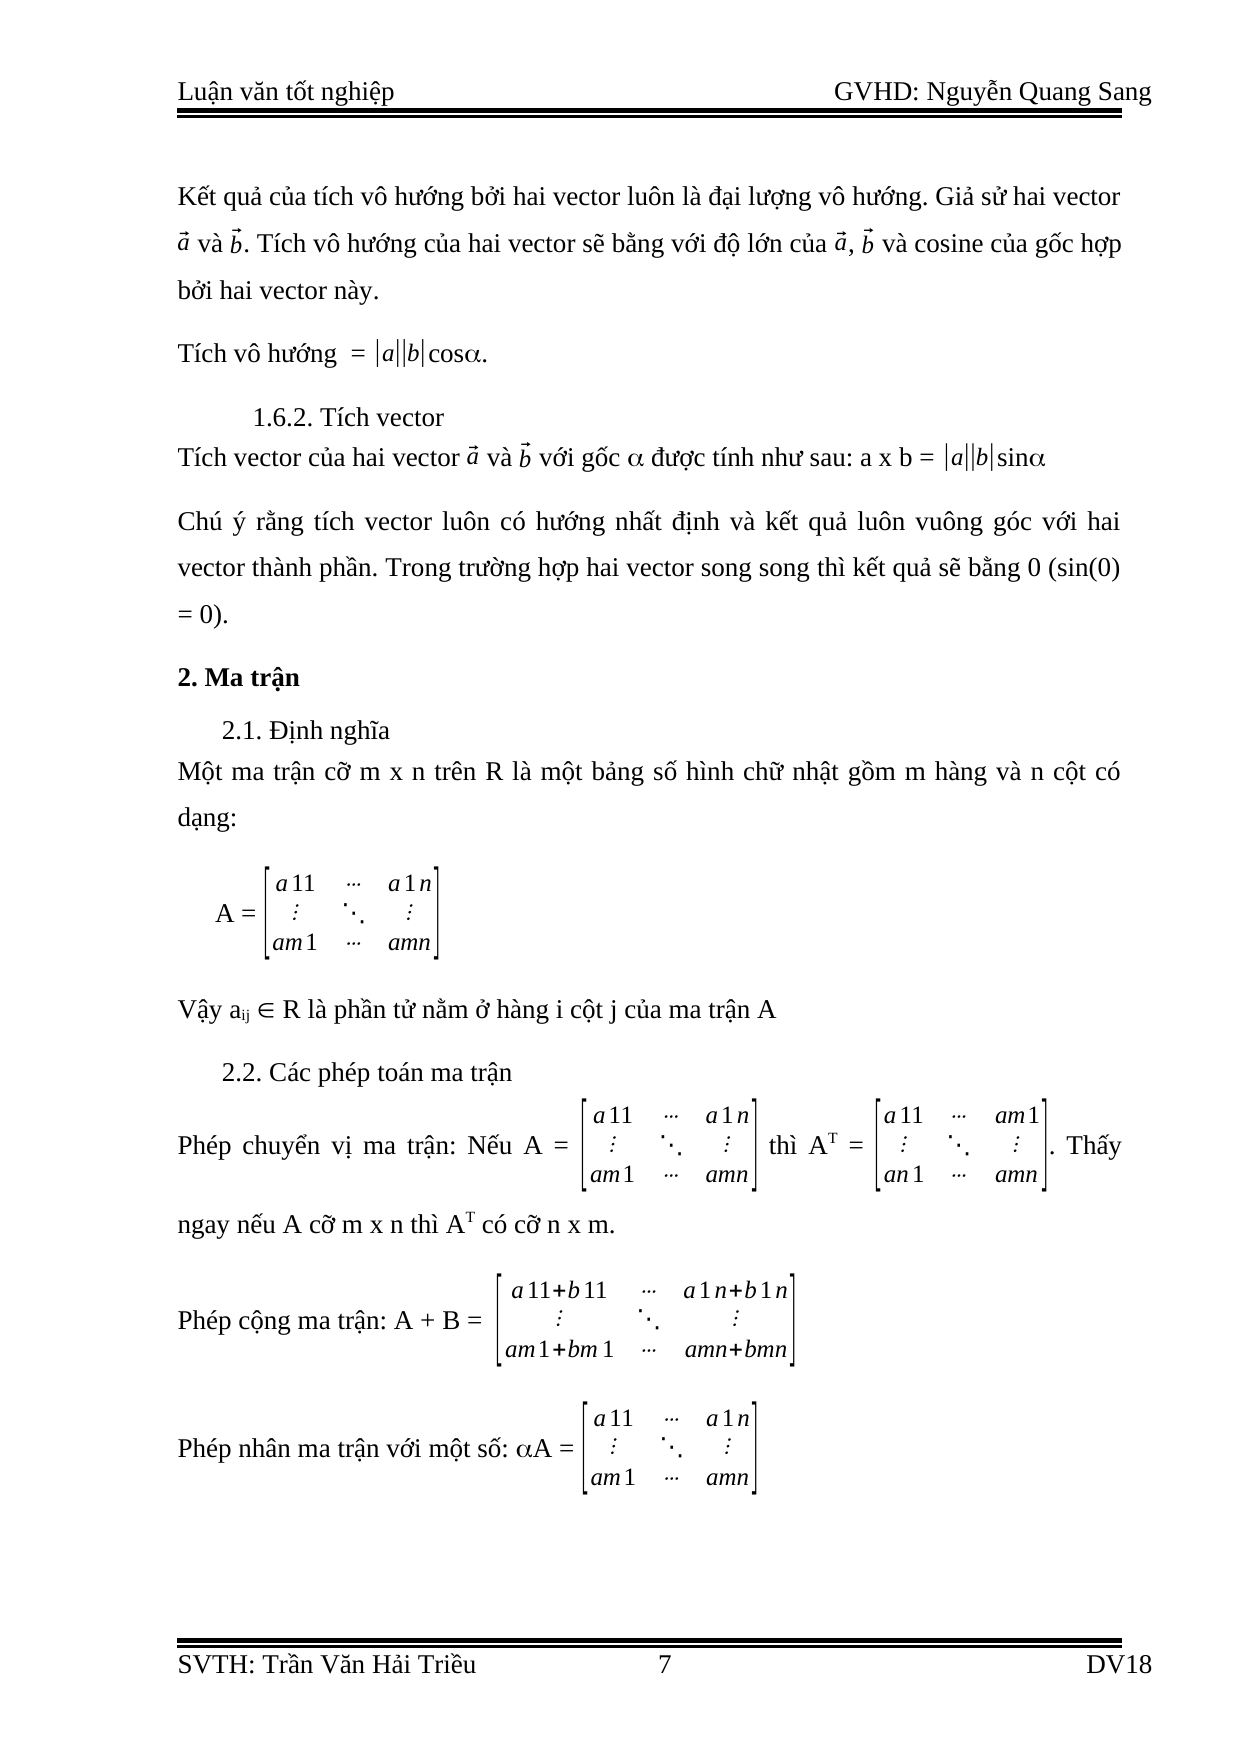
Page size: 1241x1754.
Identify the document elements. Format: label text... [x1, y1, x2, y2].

text Một ma trận cỡ m x n trên R là một bảng số hình chữ nhật gồm m hàng và n cột có dạng: [177, 755, 1122, 833]
text Tích vô hướng = cos. [177, 337, 1122, 368]
text Chú ý rằng tích vector luôn có hướng nhất định và kết quả luôn vuông góc với hai vector thành phần. Trong trường hợp hai vector song song thì kết quả sẽ bằng 0 (sin(0) = 0). [177, 505, 1122, 629]
text Vậy aij R là phần tử nằm ở hàng i cột j của ma trận A [177, 993, 1122, 1024]
text Kết quả của tích vô hướng bởi hai vector luôn là đại lượng vô hướng. Giả sử hai vector và . Tích vô hướng của hai vector sẽ bằng với độ lớn của , và cosine của gốc hợp bởi hai vector này. [177, 180, 1122, 305]
text Phép chuyển vị ma trận: Nếu A = thì AT = . Thấy ngay nếu A cỡ m x n thì AT có cỡ n x m. [177, 1097, 1122, 1239]
text Phép nhân ma trận với một số: A = [177, 1399, 1122, 1495]
text Định nghĩa [184, 714, 1122, 746]
text A = [215, 865, 1122, 961]
text Các phép toán ma trận [184, 1056, 1122, 1088]
text Ma trận [177, 662, 1122, 693]
text Tích vector của hai vector và với gốc được tính như sau: a x b = sin [177, 441, 1122, 473]
text Phép cộng ma trận: A + B = [177, 1272, 1122, 1367]
text Tích vector [177, 401, 1122, 432]
